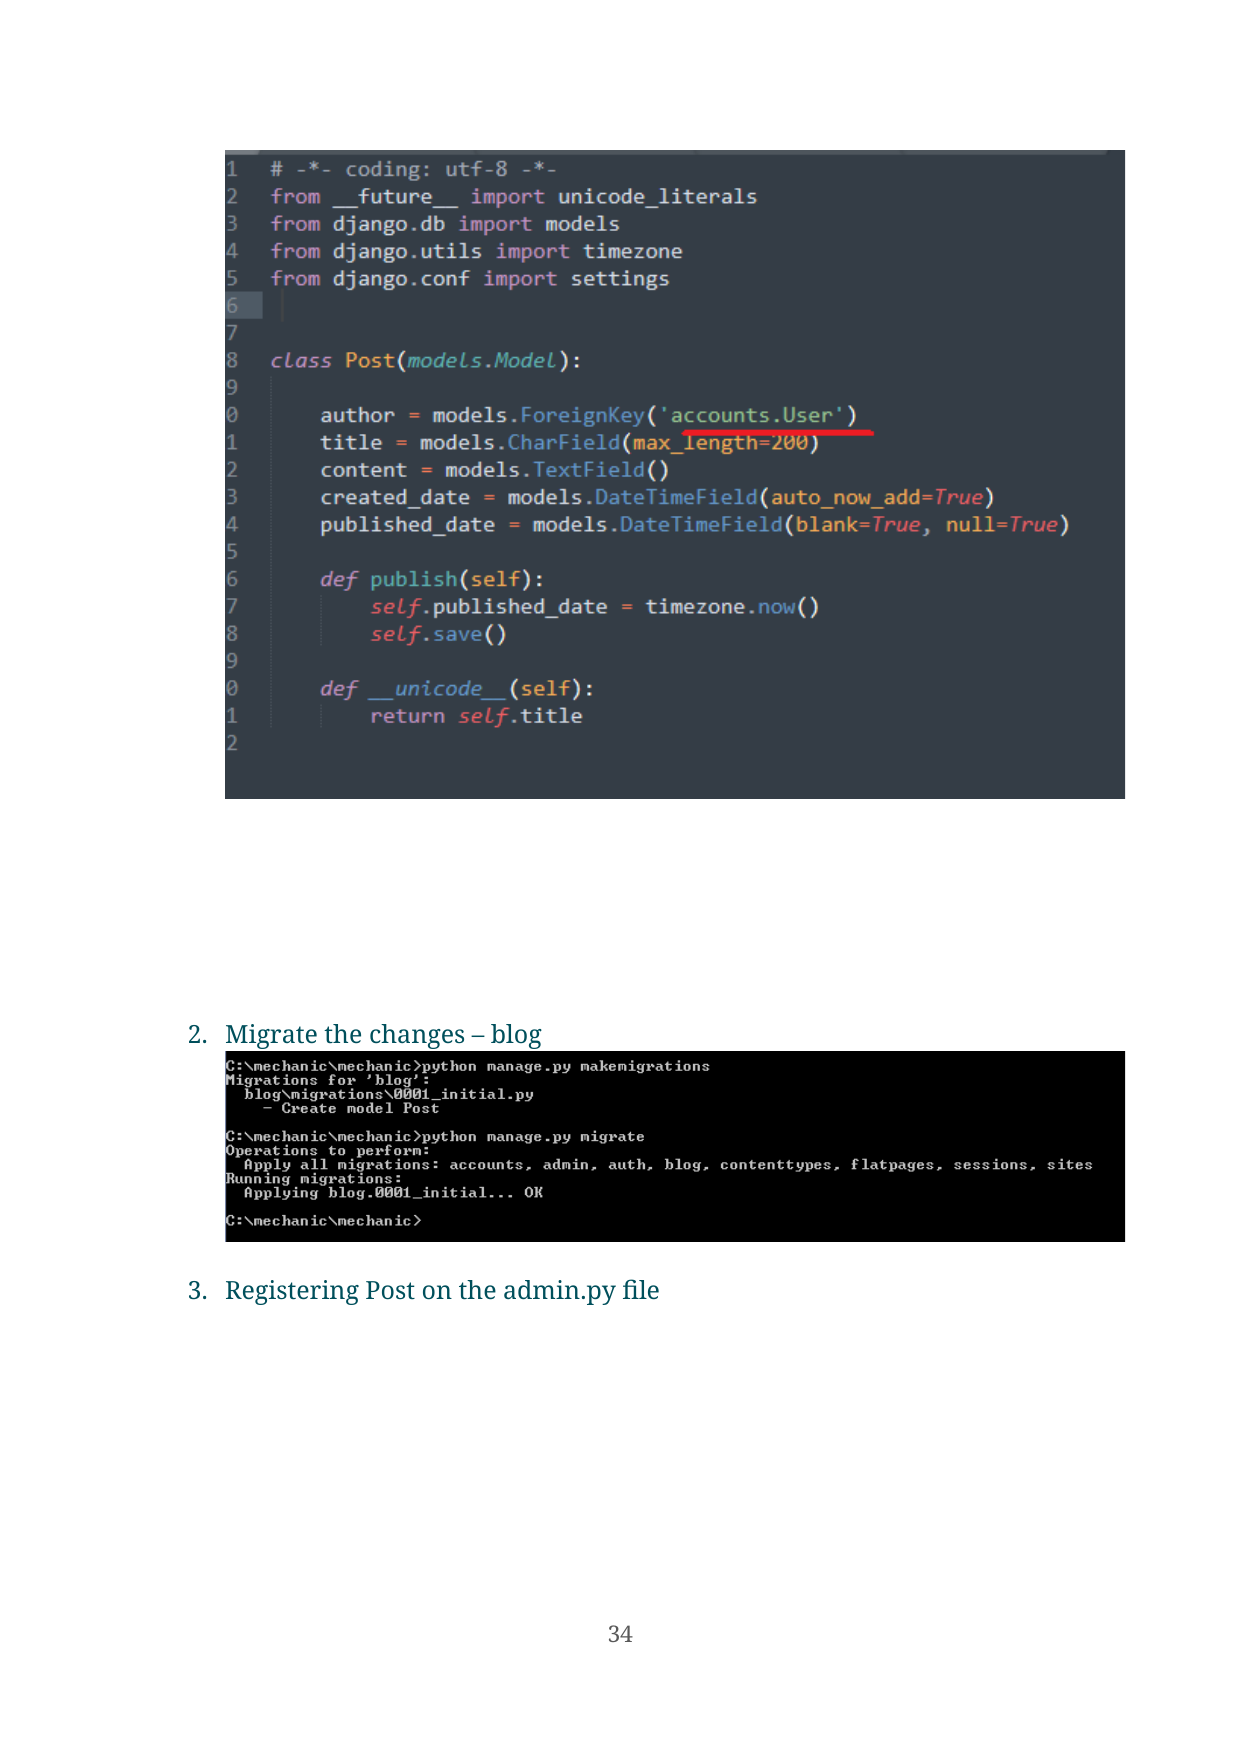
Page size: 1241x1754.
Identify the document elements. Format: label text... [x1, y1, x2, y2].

picture [225, 150, 1125, 799]
list Migrate the changes – blog [187, 1017, 1090, 1051]
picture [225, 1051, 1125, 1242]
list Registering Post on the admin.py file [187, 1272, 1090, 1307]
